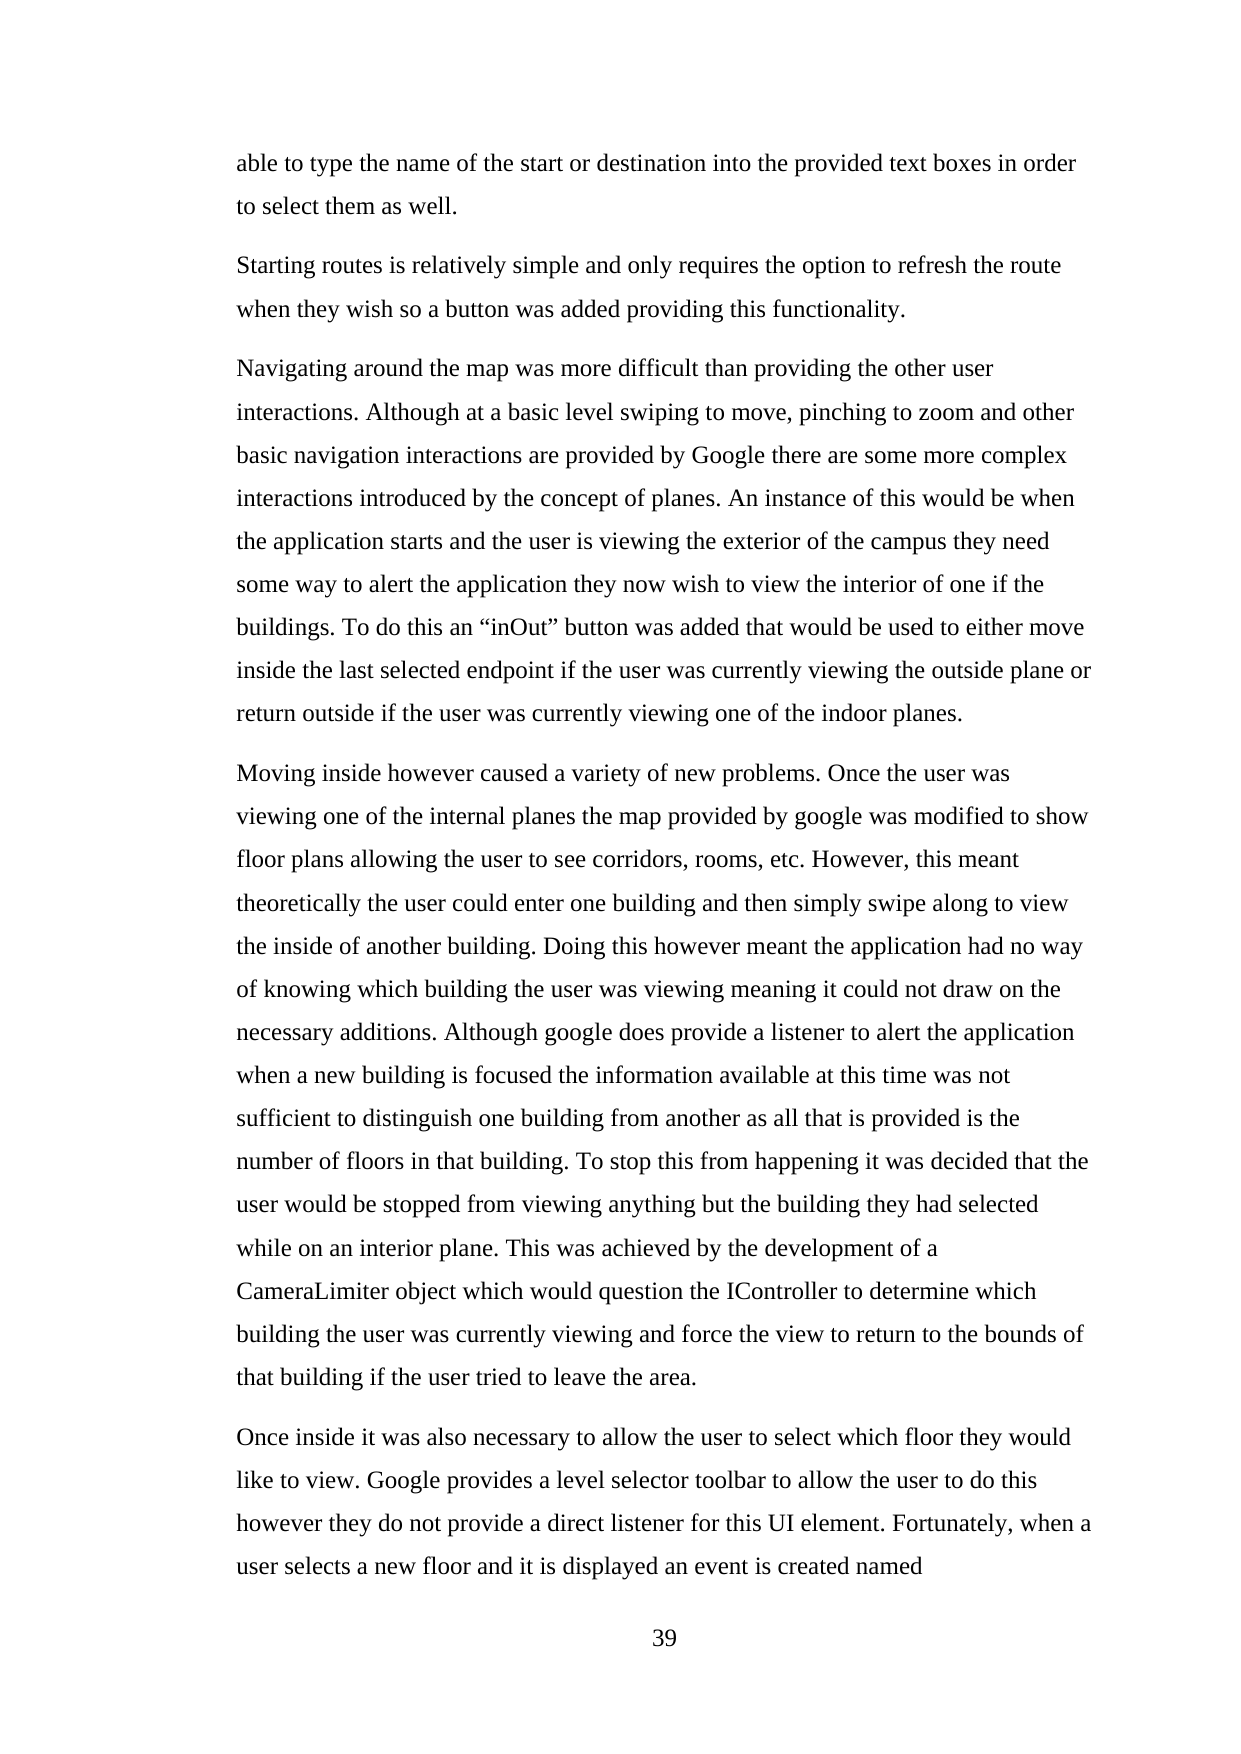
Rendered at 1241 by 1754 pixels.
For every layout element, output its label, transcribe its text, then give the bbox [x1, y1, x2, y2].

text Navigating around the map was more difficult than providing the other user interactions. Although at a basic level swiping to move, pinching to zoom and other basic navigation interactions are provided by Google there are some more complex interactions introduced by the concept of planes. An instance of this would be when the application starts and the user is viewing the exterior of the campus they need some way to alert the application they now wish to view the interior of one if the buildings. To do this an “inOut” button was added that would be used to either move inside the last selected endpoint if the user was currently viewing the outside plane or return outside if the user was currently viewing one of the indoor planes. [236, 353, 1092, 727]
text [236, 148, 1092, 219]
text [236, 1422, 1092, 1580]
text Moving inside however caused a variety of new problems. Once the user was viewing one of the internal planes the map provided by google was modified to show floor plans allowing the user to see corridors, rooms, etc. However, this meant theoretically the user could enter one building and then simply swipe along to view the inside of another building. Doing this however meant the application had no way of knowing which building the user was viewing meaning it could not draw on the necessary additions. Although google does provide a listener to alert the application when a new building is focused the information available at this time was not sufficient to distinguish one building from another as all that is provided is the number of floors in that building. To stop this from happening it was decided that the user would be stopped from viewing anything but the building they had selected while on an interior plane. This was achieved by the development of a CameraLimiter object which would question the IController to determine which building the user was currently viewing and force the view to return to the bounds of that building if the user tried to leave the area. [236, 758, 1092, 1391]
text Starting routes is relatively simple and only requires the option to refresh the route when they wish so a button was added providing this functionality. [236, 251, 1092, 322]
